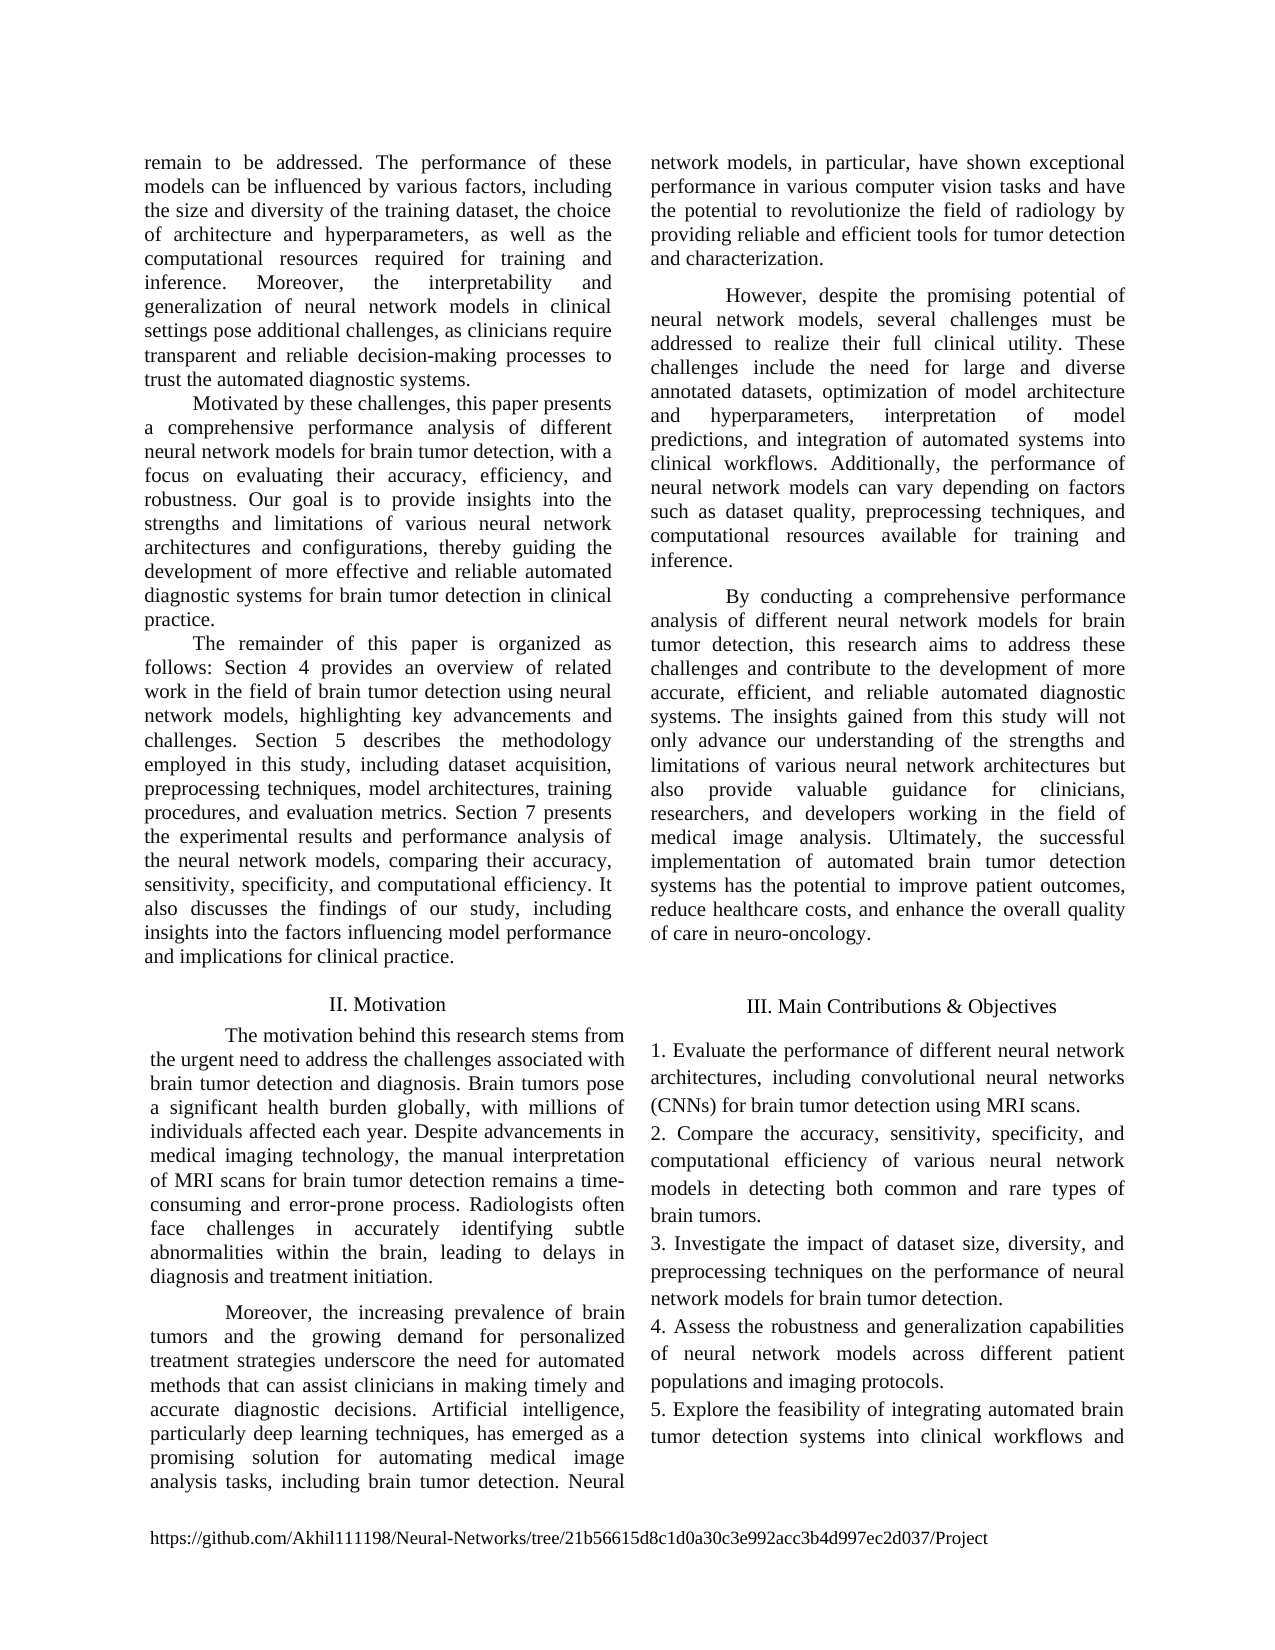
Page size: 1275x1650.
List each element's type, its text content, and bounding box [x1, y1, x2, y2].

text The motivation behind this research stems from the urgent need to address the challenges associated with brain tumor detection and diagnosis. Brain tumors pose a significant health burden globally, with millions of individuals affected each year. Despite advancements in medical imaging technology, the manual interpretation of MRI scans for brain tumor detection remains a time-consuming and error-prone process. Radiologists often face challenges in accurately identifying subtle abnormalities within the brain, leading to delays in diagnosis and treatment initiation. [150, 1023, 625, 1288]
text Moreover, the increasing prevalence of brain tumors and the growing demand for personalized treatment strategies underscore the need for automated methods that can assist clinicians in making timely and accurate diagnostic decisions. Artificial intelligence, particularly deep learning techniques, has emerged as a promising solution for automating medical image analysis tasks, including brain tumor detection. Neural network models, in particular, have shown exceptional performance in various computer vision tasks and have the potential to revolutionize the field of radiology by providing reliable and efficient tools for tumor detection and characterization. [650, 150, 1126, 270]
text Motivated by these challenges, this paper presents a comprehensive performance analysis of different neural network models for brain tumor detection, with a focus on evaluating their accuracy, efficiency, and robustness. Our goal is to provide insights into the strengths and limitations of various neural network architectures and configurations, thereby guiding the development of more effective and reliable automated diagnostic systems for brain tumor detection in clinical practice. [144, 391, 612, 631]
text However, despite the promising potential of neural network models, several challenges must be addressed to realize their full clinical utility. These challenges include the need for large and diverse annotated datasets, optimization of model architecture and hyperparameters, interpretation of model predictions, and integration of automated systems into clinical workflows. Additionally, the performance of neural network models can vary depending on factors such as dataset quality, preprocessing techniques, and computational resources available for training and inference. [650, 283, 1126, 572]
text 3. Investigate the impact of dataset size, diversity, and preprocessing techniques on the performance of neural network models for brain tumor detection. [650, 1231, 1125, 1310]
text 4. Assess the robustness and generalization capabilities of neural network models across different patient populations and imaging protocols. [650, 1314, 1125, 1393]
text Moreover, the increasing prevalence of brain tumors and the growing demand for personalized treatment strategies underscore the need for automated methods that can assist clinicians in making timely and accurate diagnostic decisions. Artificial intelligence, particularly deep learning techniques, has emerged as a promising solution for automating medical image analysis tasks, including brain tumor detection. Neural network models, in particular, have shown exceptional performance in various computer vision tasks and have the potential to revolutionize the field of radiology by providing reliable and efficient tools for tumor detection and characterization. [150, 1300, 625, 1493]
subtitle II. Motivation [178, 992, 596, 1016]
text 2. Compare the accuracy, sensitivity, specificity, and computational efficiency of various neural network models in detecting both common and rare types of brain tumors. [650, 1121, 1125, 1227]
text III. Main Contributions & Objectives [691, 994, 1113, 1018]
text 1. Evaluate the performance of different neural network architectures, including convolutional neural networks (CNNs) for brain tumor detection using MRI scans. [650, 1038, 1125, 1117]
text The remainder of this paper is organized as follows: Section 4 provides an overview of related work in the field of brain tumor detection using neural network models, highlighting key advancements and challenges. Section 5 describes the methodology employed in this study, including dataset acquisition, preprocessing techniques, model architectures, training procedures, and evaluation metrics. Section 7 presents the experimental results and performance analysis of the neural network models, comparing their accuracy, sensitivity, specificity, and computational efficiency. It also discusses the findings of our study, including insights into the factors influencing model performance and implications for clinical practice. [144, 631, 612, 968]
text By conducting a comprehensive performance analysis of different neural network models for brain tumor detection, this research aims to address these challenges and contribute to the development of more accurate, efficient, and reliable automated diagnostic systems. The insights gained from this study will not only advance our understanding of the strengths and limitations of various neural network architectures but also provide valuable guidance for clinicians, researchers, and developers working in the field of medical image analysis. Ultimately, the successful implementation of automated brain tumor detection systems has the potential to improve patient outcomes, reduce healthcare costs, and enhance the overall quality of care in neuro-oncology. [650, 584, 1126, 945]
